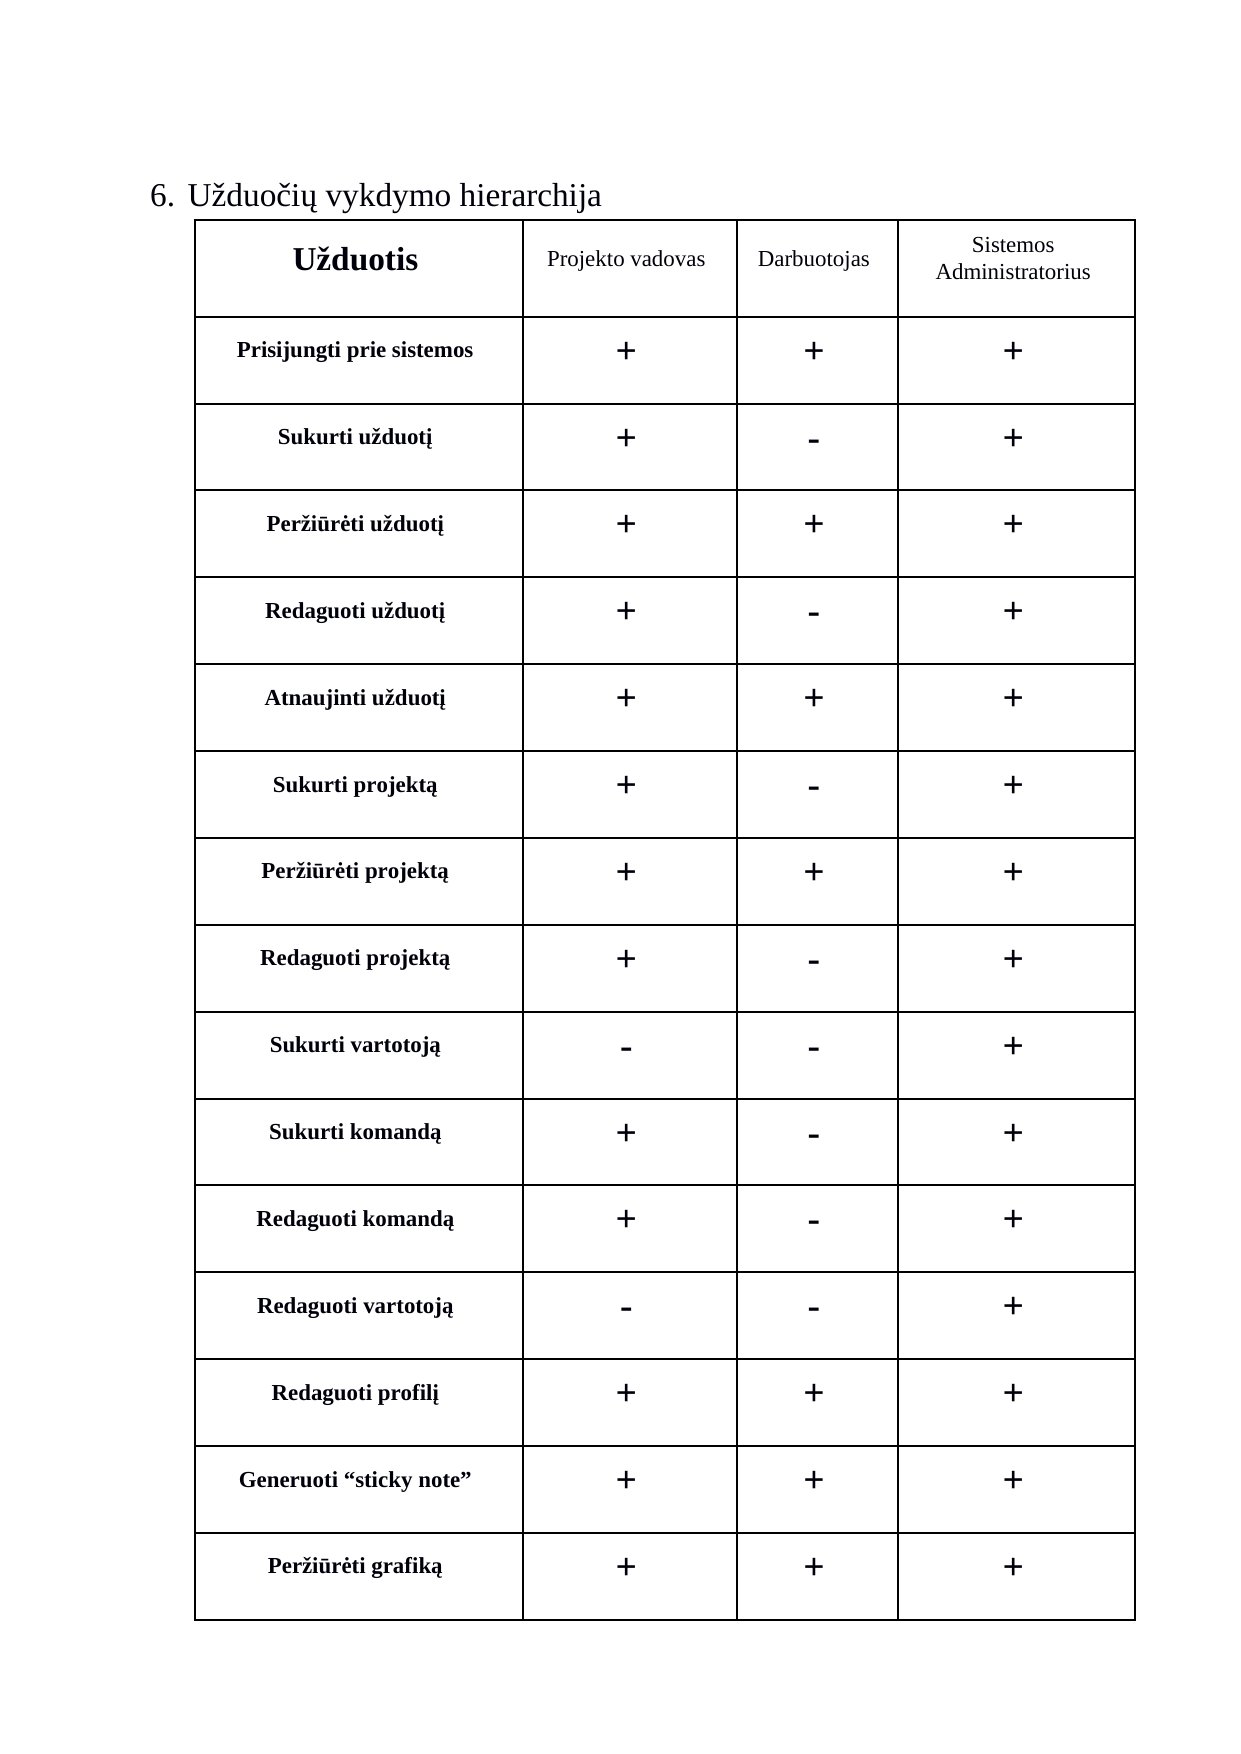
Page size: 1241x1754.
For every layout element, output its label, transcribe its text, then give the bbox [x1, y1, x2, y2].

table_cell + [899, 1360, 1134, 1445]
table_cell + [899, 926, 1134, 1011]
table_cell Atnaujinti užduotį [196, 665, 522, 750]
table_cell + [524, 752, 736, 837]
table_cell Sukurti užduotį [196, 405, 522, 489]
table_cell + [899, 405, 1134, 489]
table_cell + [524, 1447, 736, 1532]
table_cell + [524, 1100, 736, 1184]
table_cell Redaguoti vartotoją [196, 1273, 522, 1358]
table_cell Peržiūrėti grafiką [196, 1534, 522, 1619]
table_cell + [899, 752, 1134, 837]
table_cell + [738, 839, 897, 924]
table_cell + [899, 1534, 1134, 1619]
table_cell Generuoti “sticky note” [196, 1447, 522, 1532]
table_cell Sukurti komandą [196, 1100, 522, 1184]
table_header Užduotis [196, 221, 522, 316]
table_cell + [738, 1447, 897, 1532]
table_cell + [899, 318, 1134, 402]
table_cell + [524, 1186, 736, 1271]
table_cell + [899, 839, 1134, 924]
table_cell Peržiūrėti užduotį [196, 491, 522, 576]
table_cell + [738, 665, 897, 750]
table_cell - [738, 405, 897, 489]
table_cell + [738, 491, 897, 576]
table_cell Redaguoti profilį [196, 1360, 522, 1445]
table_cell Peržiūrėti projektą [196, 839, 522, 924]
table_cell + [524, 839, 736, 924]
table_cell + [738, 1534, 897, 1619]
table_cell - [524, 1013, 736, 1097]
table_cell Redaguoti užduotį [196, 578, 522, 663]
table_cell + [899, 1100, 1134, 1184]
table_cell - [738, 578, 897, 663]
table_header Projekto vadovas [524, 221, 736, 316]
table_cell Sukurti projektą [196, 752, 522, 837]
table_cell + [899, 1273, 1134, 1358]
table_cell - [524, 1273, 736, 1358]
table_cell + [524, 491, 736, 576]
table_cell - [738, 752, 897, 837]
table_cell Redaguoti projektą [196, 926, 522, 1011]
table_cell - [738, 1013, 897, 1097]
table_cell + [524, 318, 736, 402]
table_cell + [524, 1360, 736, 1445]
table_cell - [738, 1273, 897, 1358]
subtitle Užduočių vykdymo hierarchija [150, 175, 1180, 213]
table_cell + [899, 1186, 1134, 1271]
table_cell + [738, 318, 897, 402]
table_cell + [524, 926, 736, 1011]
table_header Sistemos Administratorius [899, 221, 1134, 316]
table_cell + [524, 578, 736, 663]
table_cell - [738, 1186, 897, 1271]
table_cell Prisijungti prie sistemos [196, 318, 522, 402]
table_cell + [899, 578, 1134, 663]
table_cell Sukurti vartotoją [196, 1013, 522, 1097]
table_cell - [738, 1100, 897, 1184]
table_cell + [524, 665, 736, 750]
table_cell Redaguoti komandą [196, 1186, 522, 1271]
table_cell - [738, 926, 897, 1011]
table_cell + [524, 405, 736, 489]
table_cell + [899, 1013, 1134, 1097]
table_header Darbuotojas [738, 221, 897, 316]
table_cell + [524, 1534, 736, 1619]
table_cell + [899, 665, 1134, 750]
table_cell + [738, 1360, 897, 1445]
table_cell + [899, 491, 1134, 576]
table_cell + [899, 1447, 1134, 1532]
